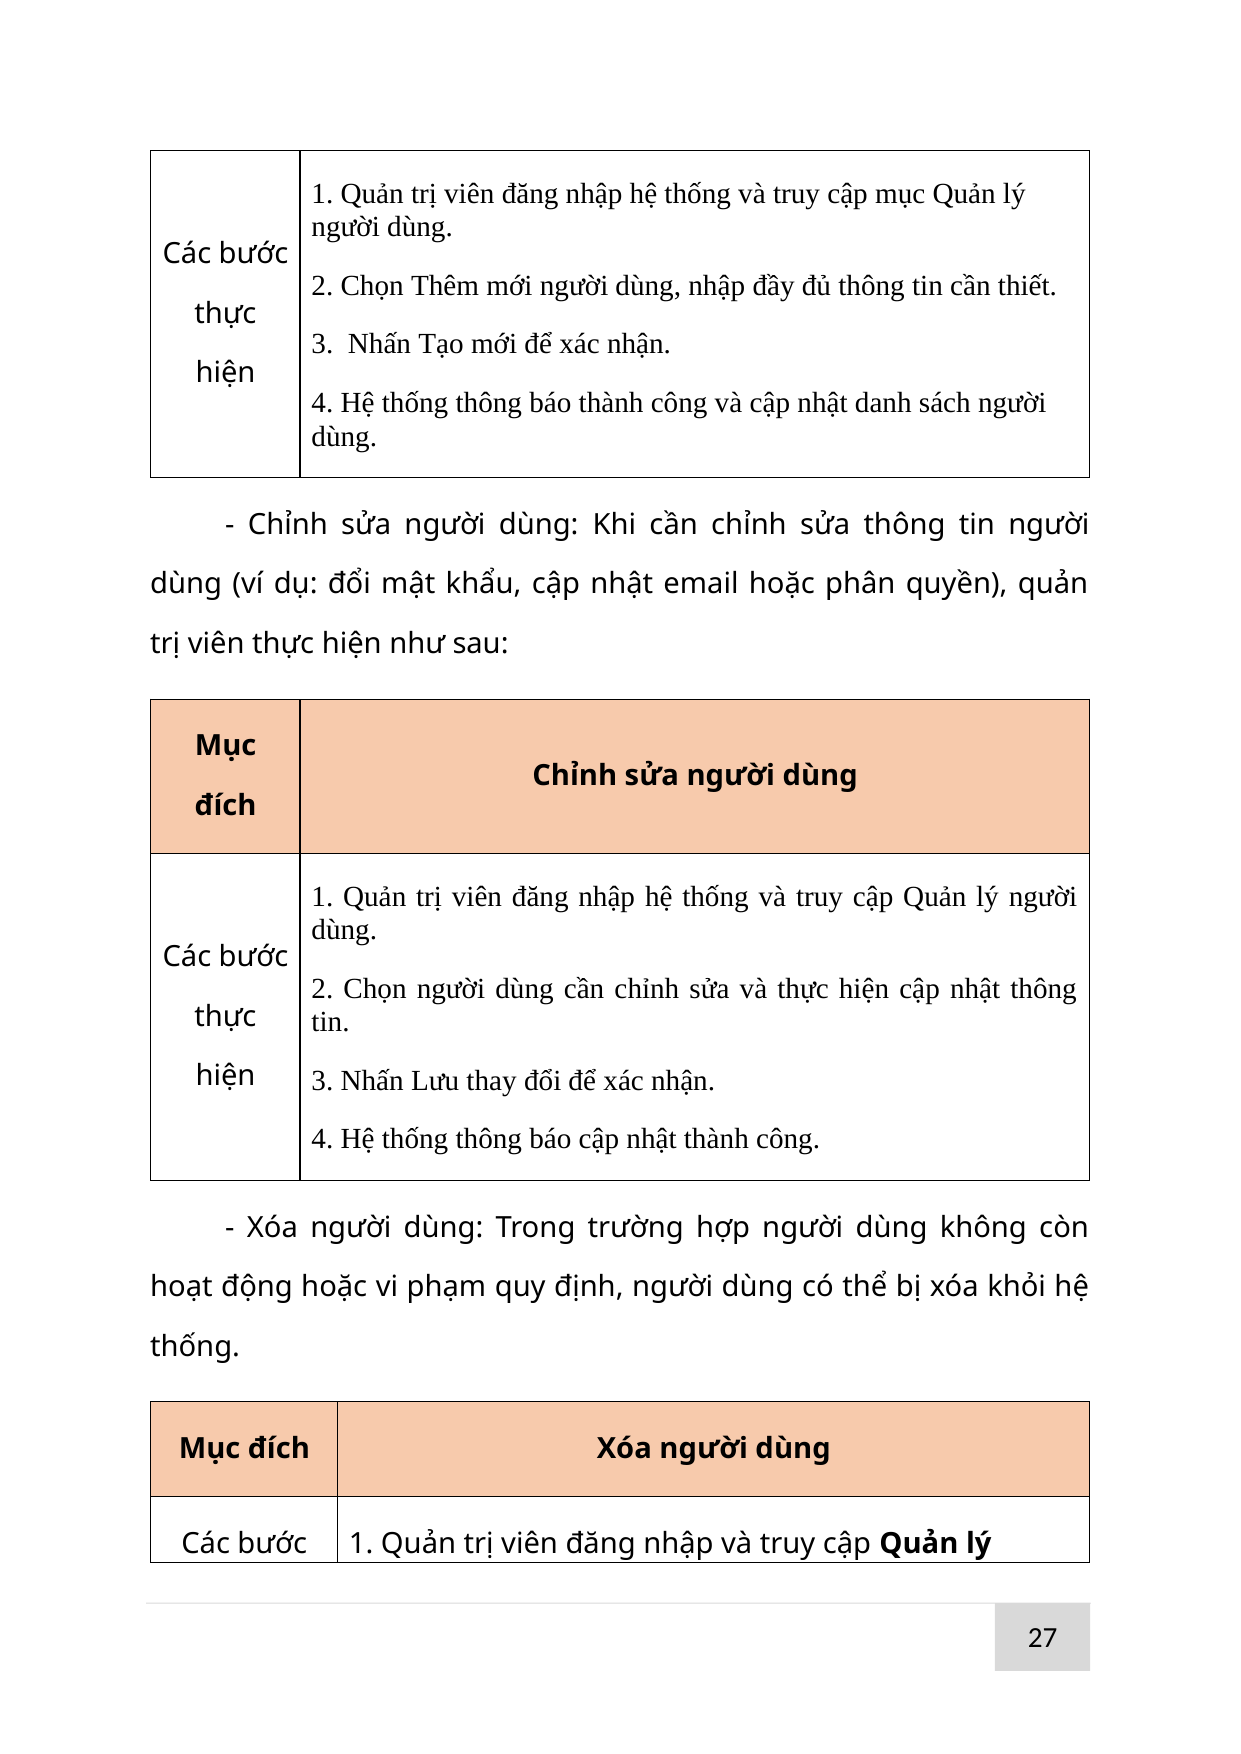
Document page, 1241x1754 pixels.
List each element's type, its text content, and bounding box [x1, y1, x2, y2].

table_cell 1. Quản trị viên đăng nhập hệ thống và truy cập Quản lý người dùng. 2. Chọn người dùng cần chỉnh sửa và thực hiện cập nhật thông tin. 3. Nhấn Lưu thay đổi để xác nhận. 4. Hệ thống thông báo cập nhật thành công. [301, 854, 1089, 1180]
table_header Xóa người dùng [338, 1402, 1089, 1496]
text - Chỉnh sửa người dùng: Khi cần chỉnh sửa thông tin người dùng (ví dụ: đổi mật khẩu, cập nhật email hoặc phân quyền), quản trị viên thực hiện như sau: [150, 503, 1090, 662]
table_header Mục đích [151, 1402, 337, 1496]
table_cell Các bước thực hiện [151, 854, 299, 1180]
table_cell 1. Quản trị viên đăng nhập hệ thống và truy cập mục Quản lý người dùng. 2. Chọn Thêm mới người dùng, nhập đầy đủ thông tin cần thiết. 3. Nhấn Tạo mới để xác nhận. 4. Hệ thống thông báo thành công và cập nhật danh sách người dùng. [301, 151, 1089, 477]
table_header Chỉnh sửa người dùng [301, 700, 1089, 853]
table_cell Các bước thực hiện [151, 151, 299, 477]
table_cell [338, 1497, 1089, 1562]
text - Xóa người dùng: Trong trường hợp người dùng không còn hoạt động hoặc vi phạm quy định, người dùng có thể bị xóa khỏi hệ thống. [150, 1206, 1090, 1365]
table_cell Các bước thực hiện [151, 1497, 337, 1562]
table_header Mục đích [151, 700, 299, 853]
